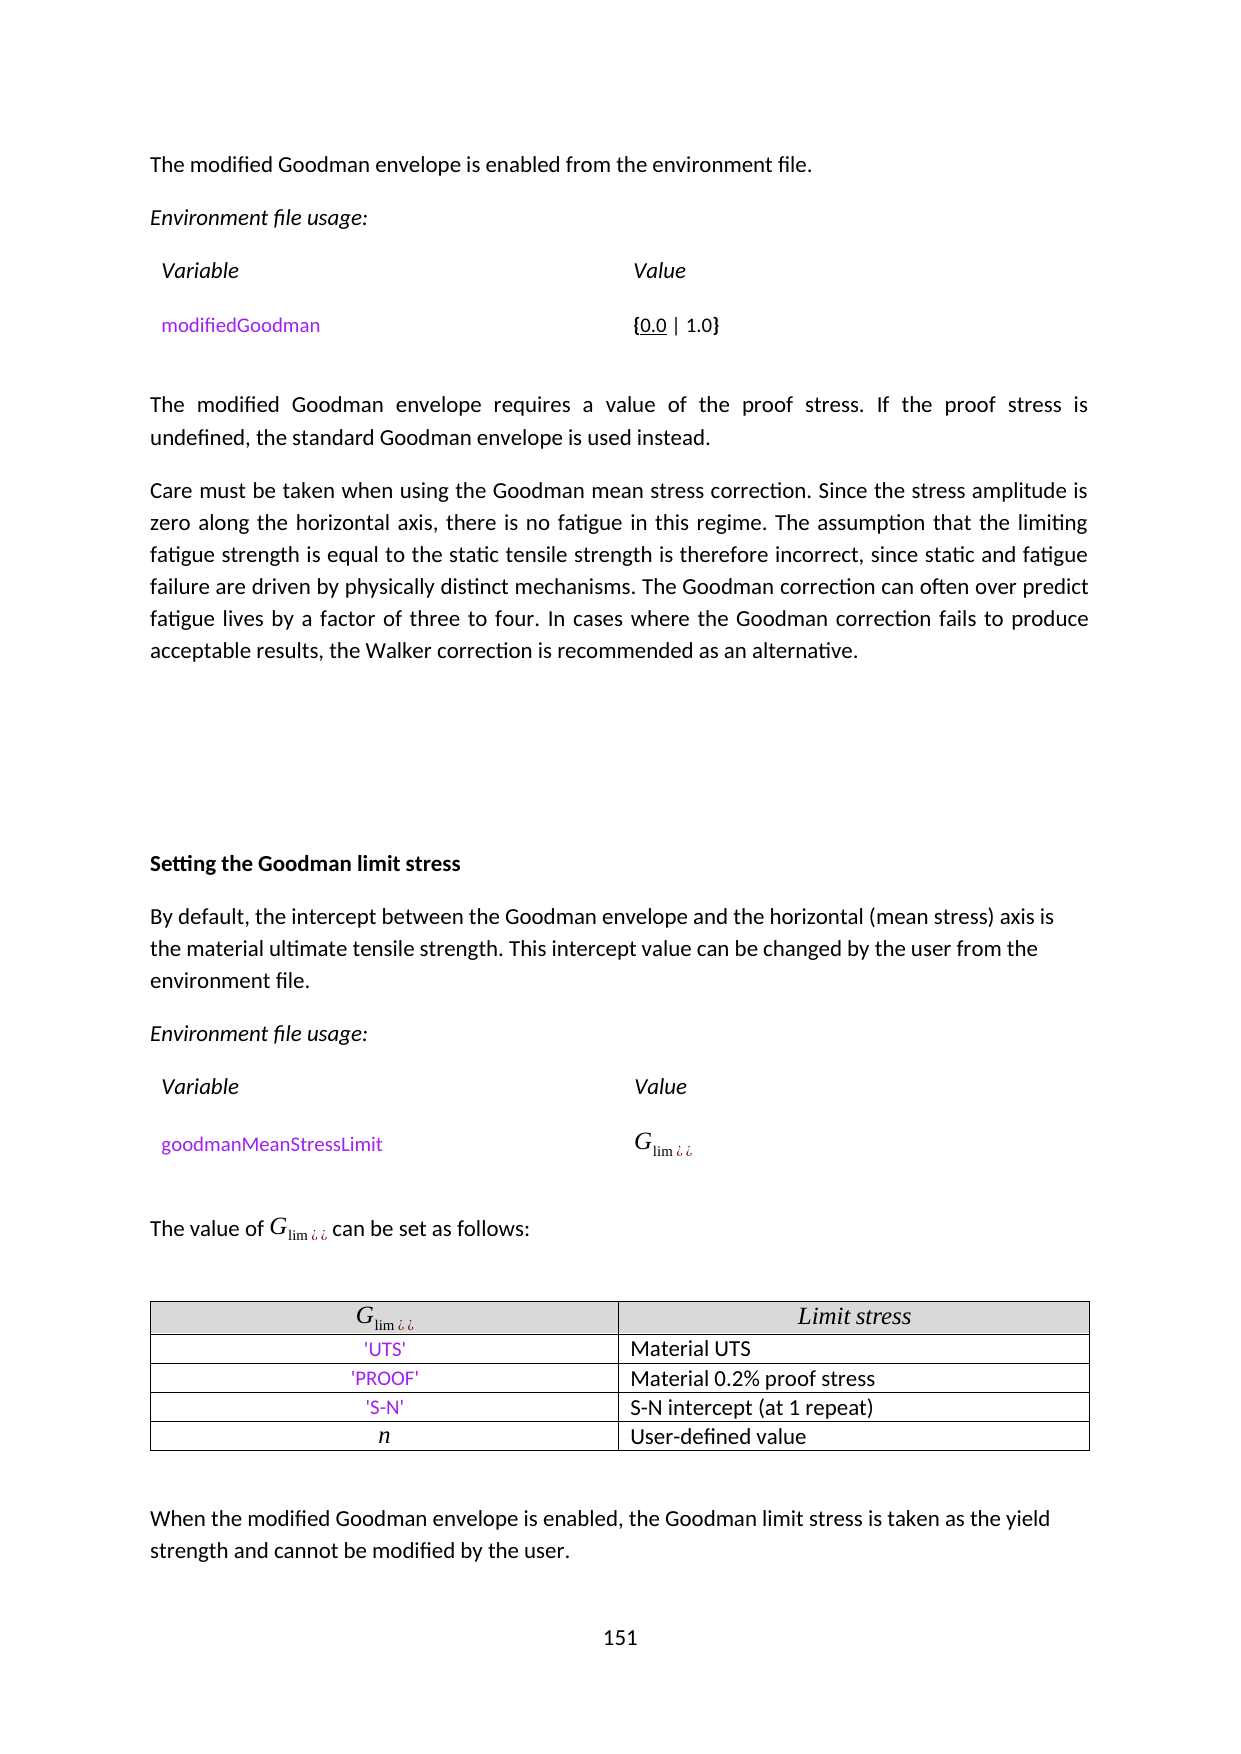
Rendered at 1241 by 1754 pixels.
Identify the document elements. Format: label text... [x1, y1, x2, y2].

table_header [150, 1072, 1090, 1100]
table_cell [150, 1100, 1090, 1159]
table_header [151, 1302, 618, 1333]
text The value of can be set as follows: [150, 1213, 1090, 1276]
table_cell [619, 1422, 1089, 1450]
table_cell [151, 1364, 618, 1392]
text When the modified Goodman envelope is enabled, the Goodman limit stress is taken as the yield strength and cannot be modified by the user. [150, 1504, 1090, 1564]
text Setting the Goodman limit stress [150, 849, 1090, 877]
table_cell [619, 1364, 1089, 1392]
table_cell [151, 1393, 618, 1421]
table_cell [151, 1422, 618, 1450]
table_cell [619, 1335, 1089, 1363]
text Environment file usage: [150, 203, 1090, 231]
text The modified Goodman envelope is enabled from the environment file. [150, 150, 1090, 178]
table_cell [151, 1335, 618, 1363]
text Environment file usage: [150, 1019, 1090, 1047]
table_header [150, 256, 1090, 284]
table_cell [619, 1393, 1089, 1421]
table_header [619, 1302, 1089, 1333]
text Care must be taken when using the Goodman mean stress correction. Since the stress amplitude is zero along the horizontal axis, there is no fatigue in this regime. The assumption that the limiting fatigue strength is equal to the static tensile strength is therefore incorrect, since static and fatigue failure are driven by physically distinct mechanisms. The Goodman correction can often over predict fatigue lives by a factor of three to four. In cases where the Goodman correction fails to produce acceptable results, the Walker correction is recommended as an alternative. [150, 476, 1090, 665]
text The modified Goodman envelope requires a value of the proof stress. If the proof stress is undefined, the standard Goodman envelope is used instead. [150, 391, 1090, 451]
text By default, the intercept between the Goodman envelope and the horizontal (mean stress) axis is the material ultimate tensile strength. This intercept value can be changed by the user from the environment file. [150, 902, 1090, 994]
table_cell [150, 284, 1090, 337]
